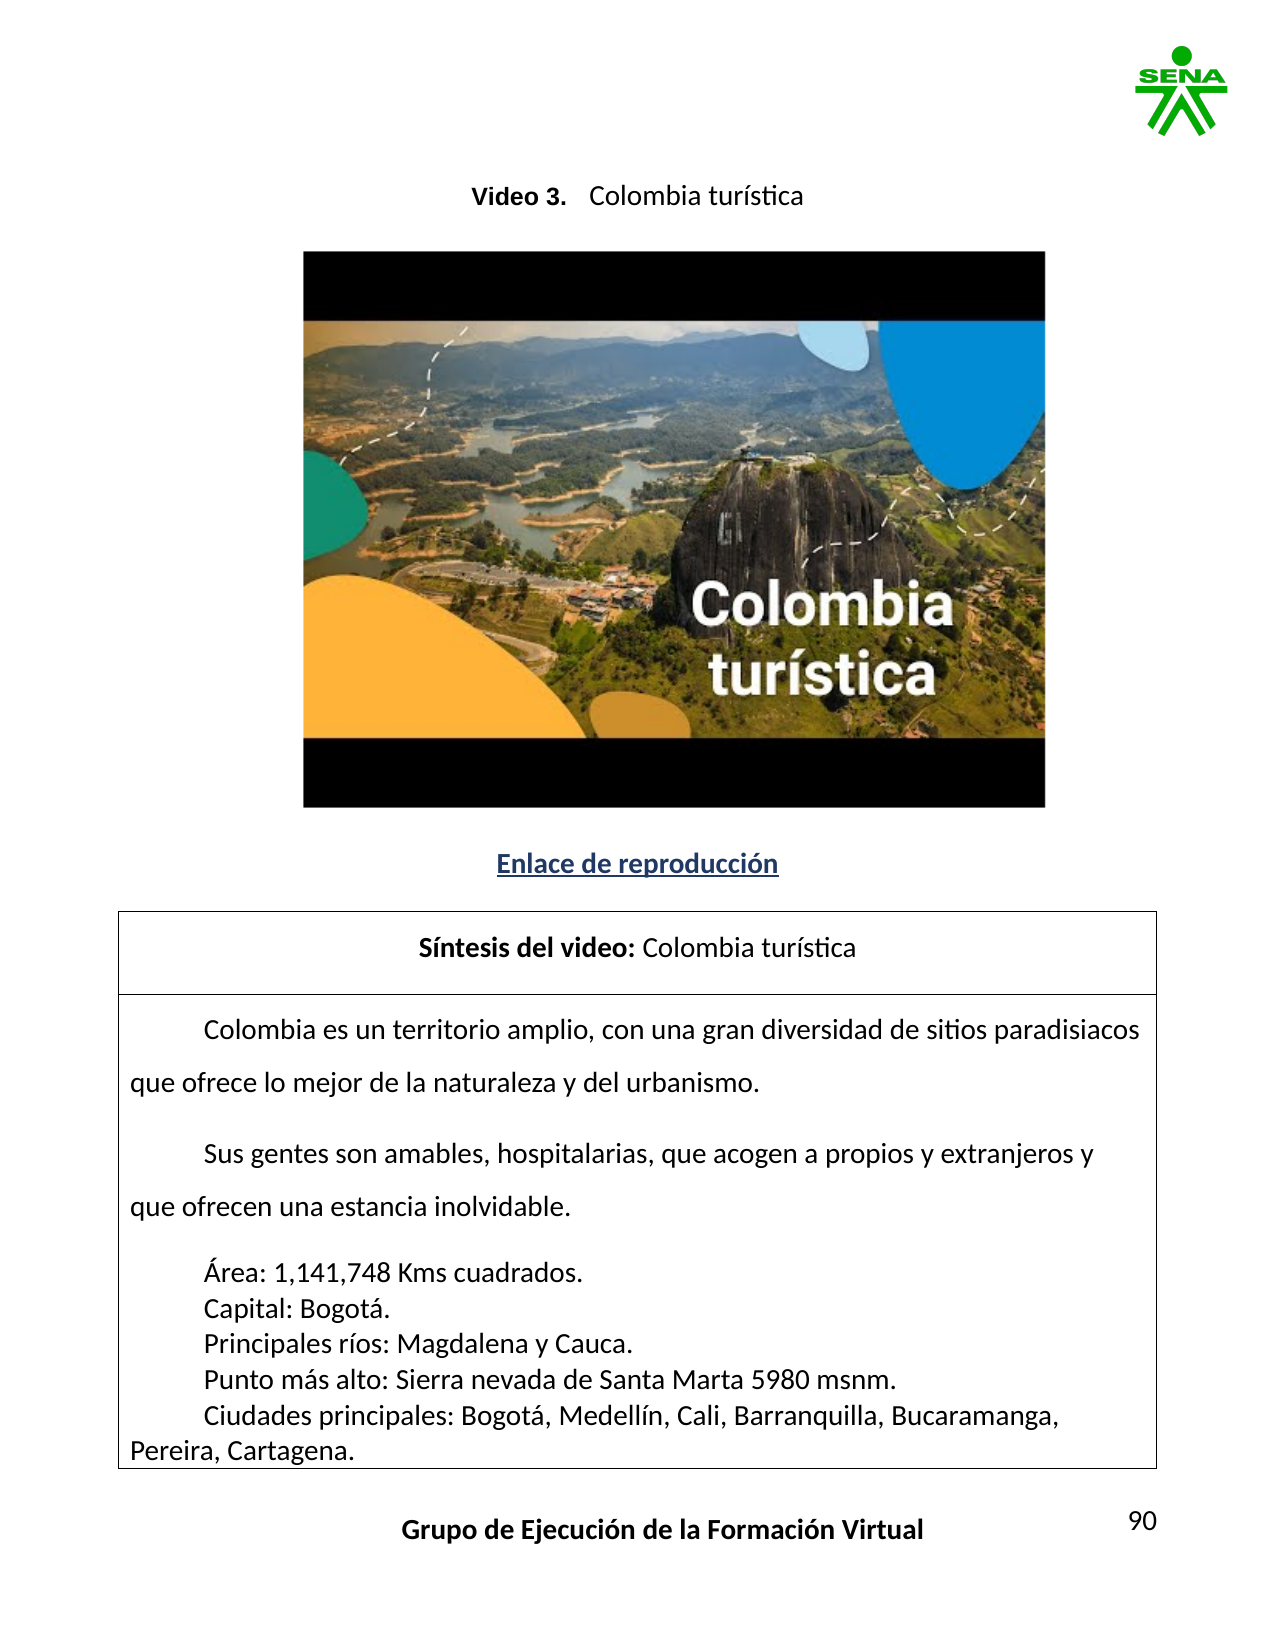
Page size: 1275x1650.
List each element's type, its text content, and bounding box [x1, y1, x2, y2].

text Colombia turística [118, 177, 1157, 213]
table_header Síntesis del video: Colombia turística [119, 912, 1156, 993]
picture [299, 247, 1050, 811]
picture [1135, 46, 1228, 136]
text Enlace de reproducción [118, 845, 1157, 881]
